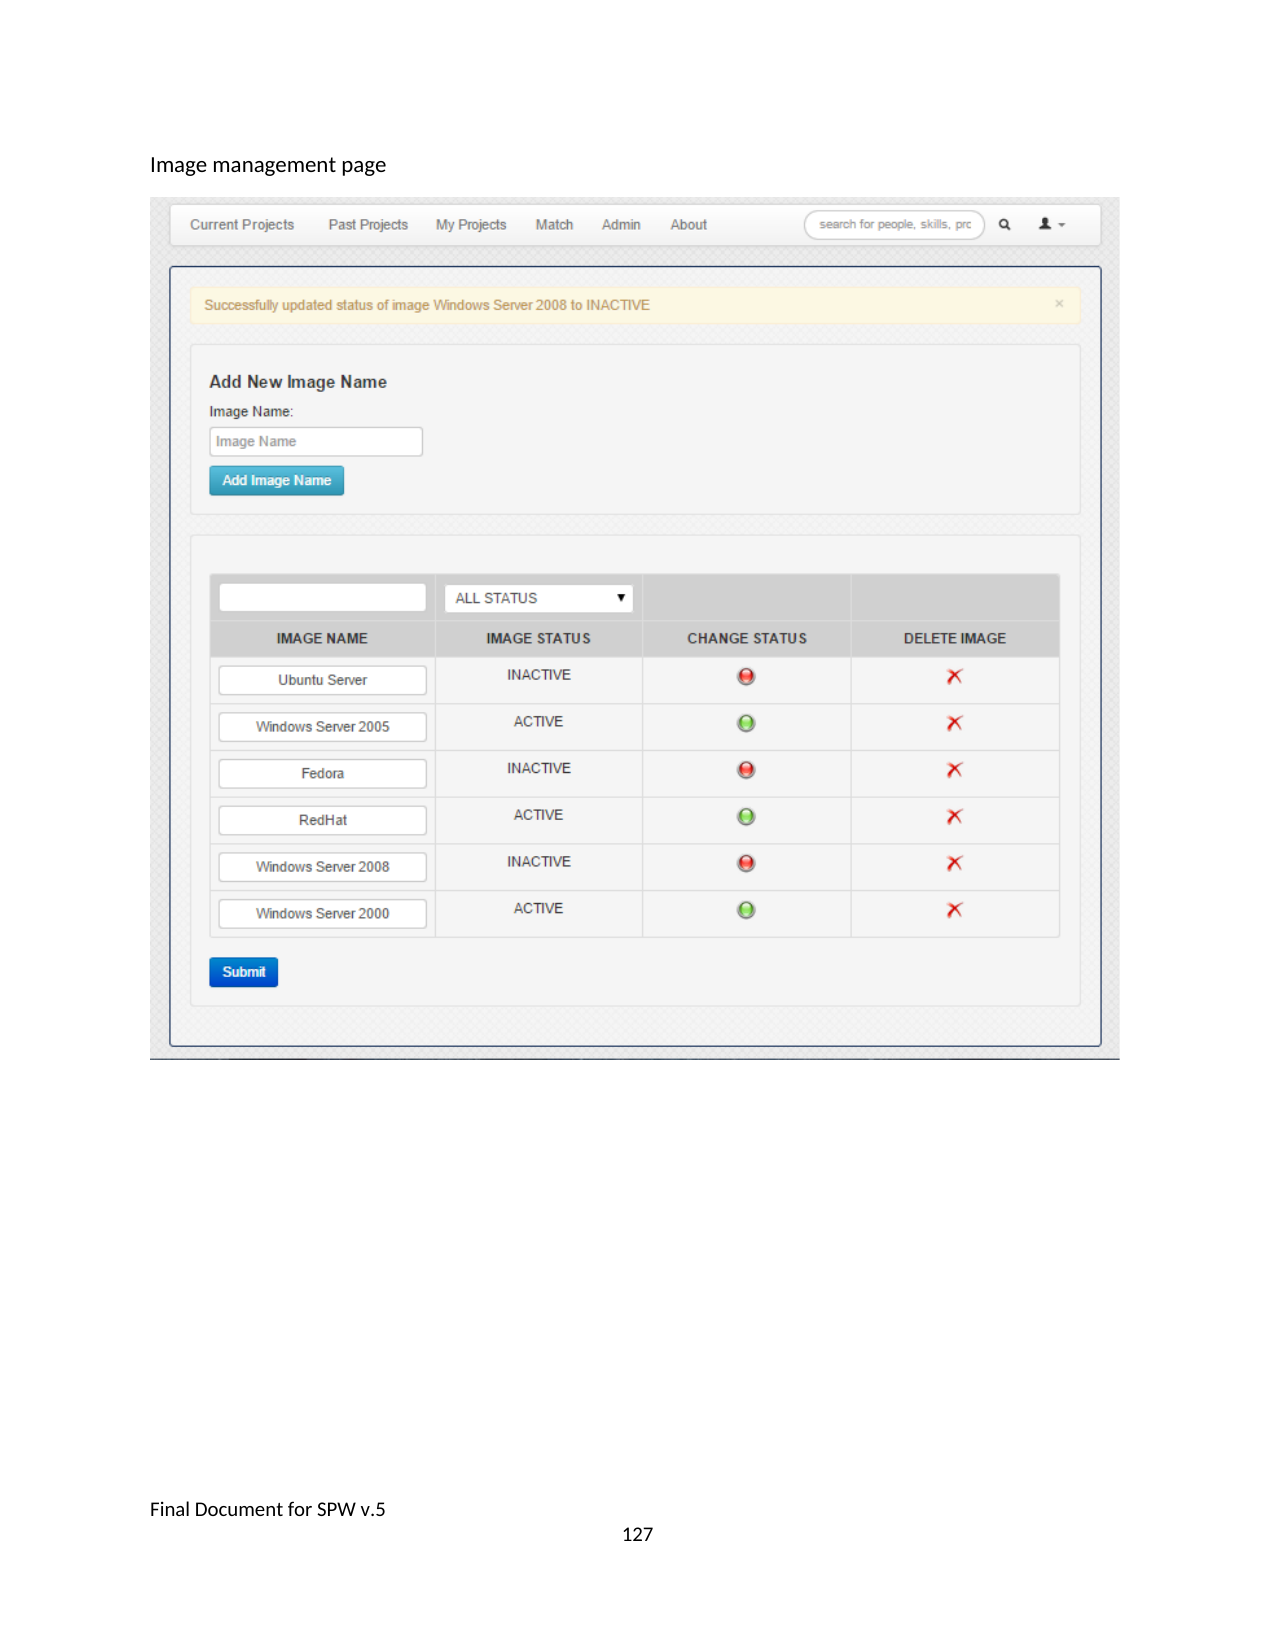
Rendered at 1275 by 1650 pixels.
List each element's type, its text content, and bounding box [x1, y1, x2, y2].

picture [150, 197, 1120, 1060]
text Image management page [150, 150, 1125, 178]
